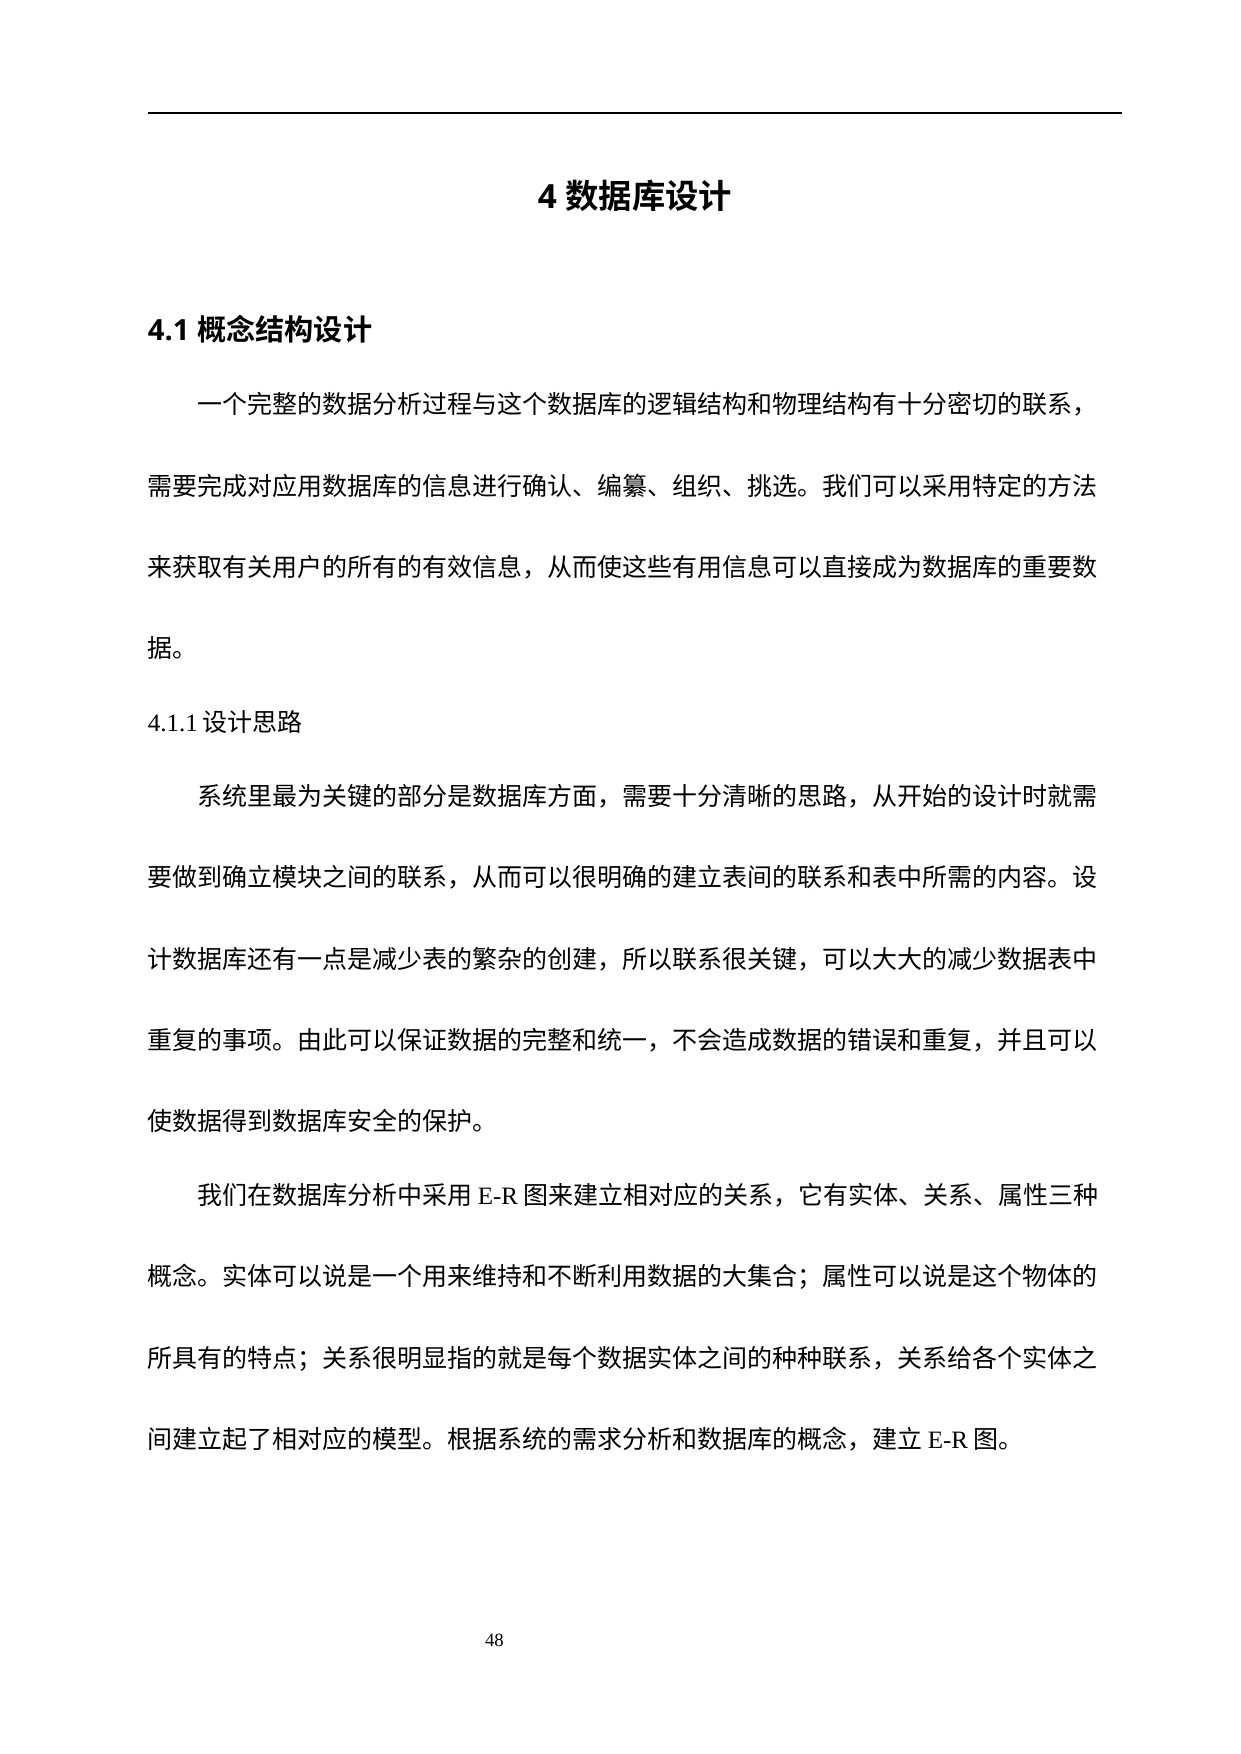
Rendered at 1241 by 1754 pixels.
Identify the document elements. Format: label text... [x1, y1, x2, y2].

text 系统里最为关键的部分是数据库方面，需要十分清晰的思路，从开始的设计时就需要做到确立模块之间的联系，从而可以很明确的建立表间的联系和表中所需的内容。设计数据库还有一点是减少表的繁杂的创建，所以联系很关键，可以大大的减少数据表中重复的事项。由此可以保证数据的完整和统一，不会造成数据的错误和重复，并且可以使数据得到数据库安全的保护。 [148, 762, 1122, 1152]
text 一个完整的数据分析过程与这个数据库的逻辑结构和物理结构有十分密切的联系，需要完成对应用数据库的信息进行确认、编纂、组织、挑选。我们可以采用特定的方法来获取有关用户的所有的有效信息，从而使这些有用信息可以直接成为数据库的重要数据。 [148, 370, 1122, 679]
text 我们在数据库分析中采用E-R图来建立相对应的关系，它有实体、关系、属性三种概念。实体可以说是一个用来维持和不断利用数据的大集合；属性可以说是这个物体的所具有的特点；关系很明显指的就是每个数据实体之间的种种联系，关系给各个实体之间建立起了相对应的模型。根据系统的需求分析和数据库的概念，建立E-R图。 [148, 1161, 1122, 1470]
